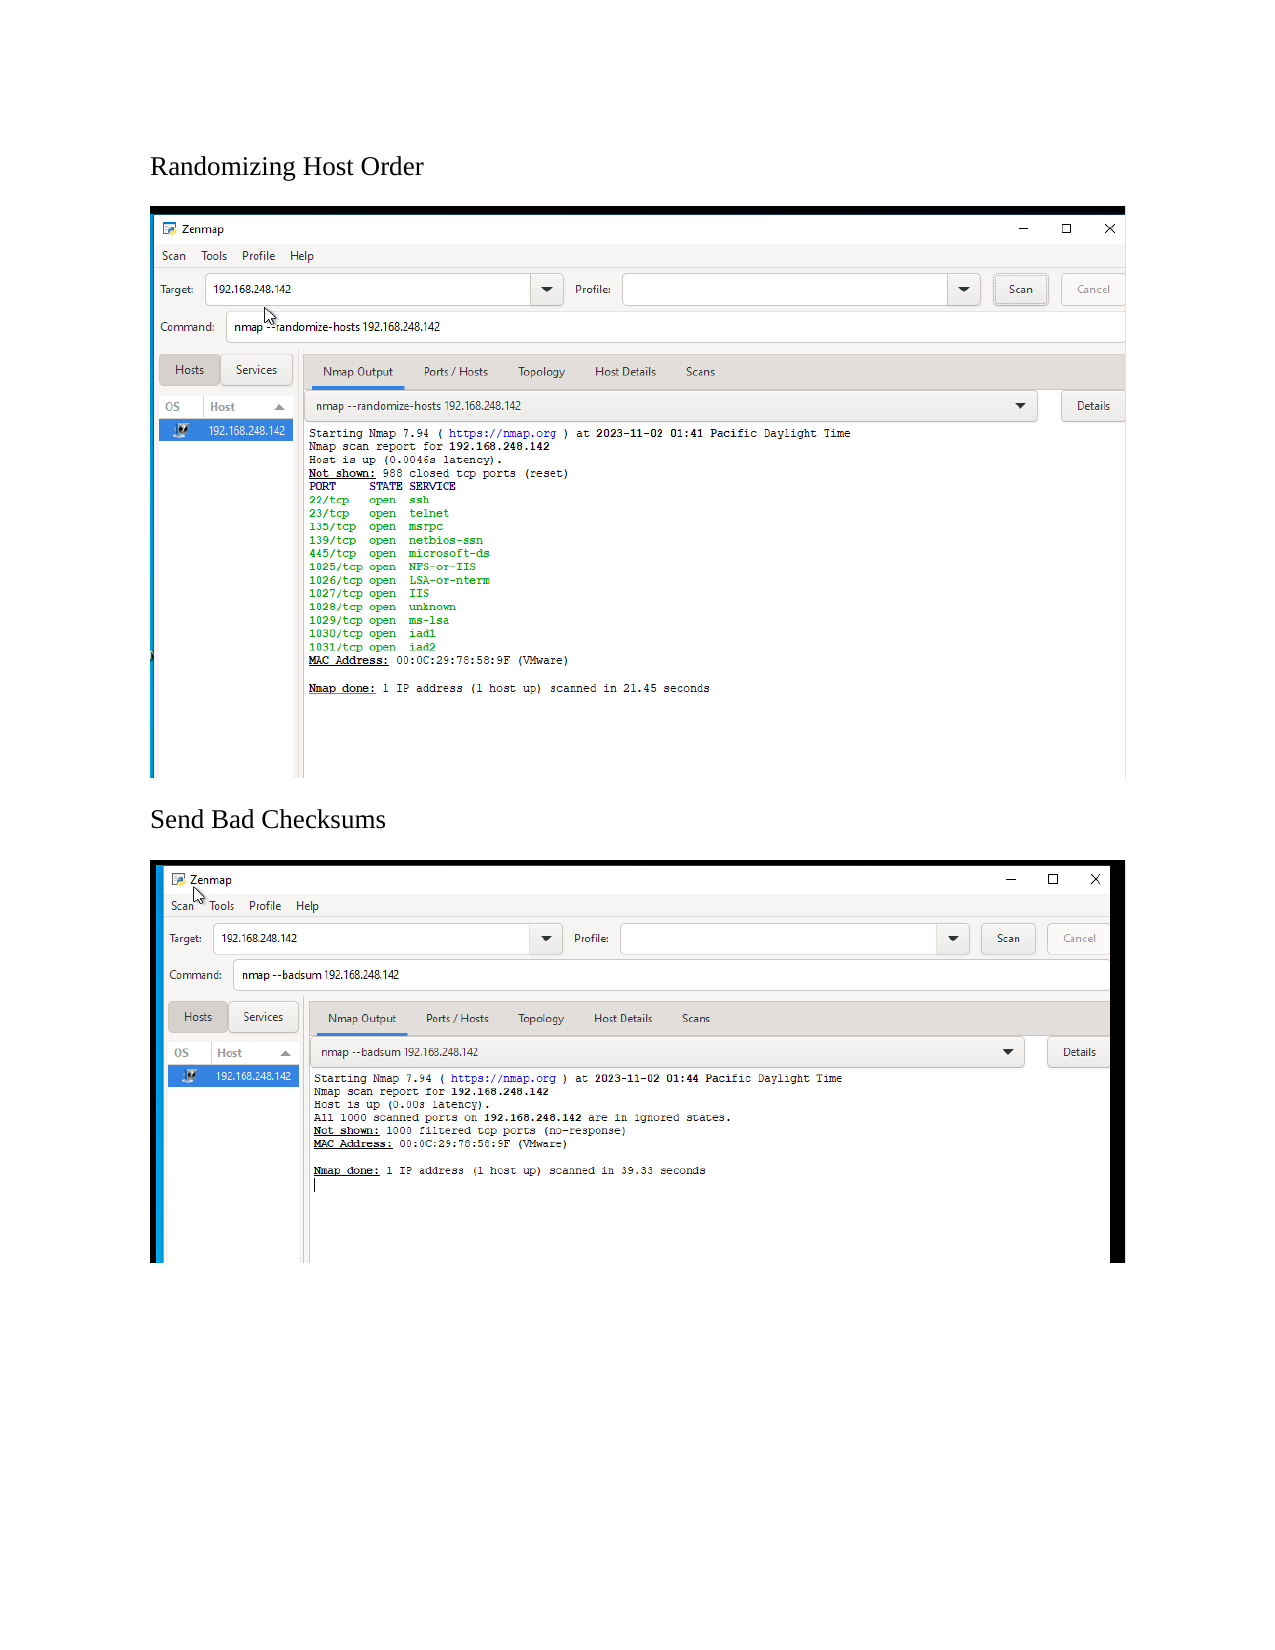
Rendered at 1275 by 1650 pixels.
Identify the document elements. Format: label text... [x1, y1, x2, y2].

text Randomizing Host Order [150, 150, 1125, 181]
picture [150, 860, 1125, 1263]
picture [150, 206, 1125, 778]
text Send Bad Checksums [150, 803, 1125, 835]
